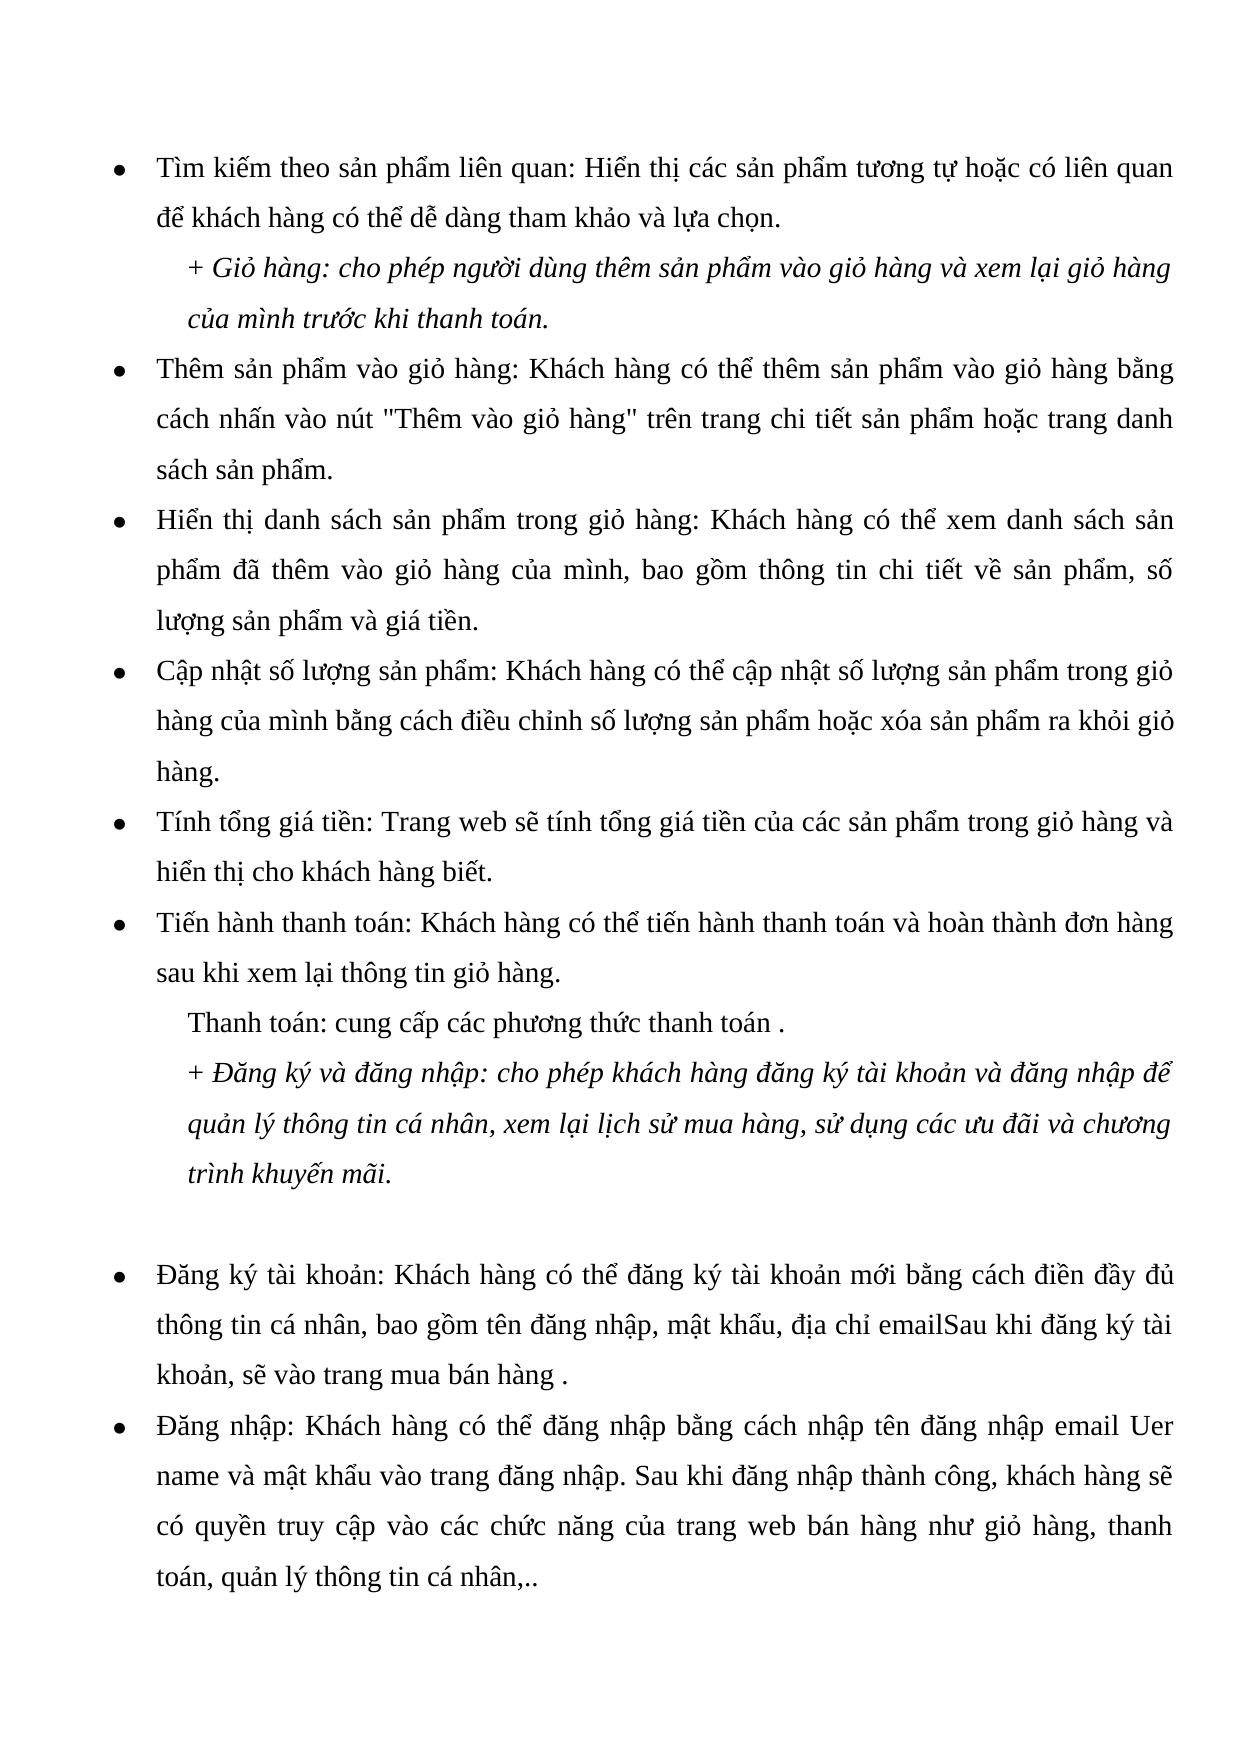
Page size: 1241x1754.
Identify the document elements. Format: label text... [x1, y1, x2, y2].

text + Đăng ký và đăng nhập: cho phép khách hàng đăng ký tài khoản và đăng nhập để quản lý thông tin cá nhân, xem lại lịch sử mua hàng, sử dụng các ưu đãi và chương trình khuyến mãi. [187, 1056, 1175, 1190]
text Thanh toán: cung cấp các phương thức thanh toán . [187, 1005, 1175, 1039]
list Tiến hành thanh toán: Khách hàng có thể tiến hành thanh toán và hoàn thành đơn hàng sau khi xem lại thông tin giỏ hàng. [112, 905, 1175, 988]
list Hiển thị danh sách sản phẩm trong giỏ hàng: Khách hàng có thể xem danh sách sản phẩm đã thêm vào giỏ hàng của mình, bao gồm thông tin chi tiết về sản phẩm, số lượng sản phẩm và giá tiền. [112, 502, 1175, 636]
list Cập nhật số lượng sản phẩm: Khách hàng có thể cập nhật số lượng sản phẩm trong giỏ hàng của mình bằng cách điều chỉnh số lượng sản phẩm hoặc xóa sản phẩm ra khỏi giỏ hàng. [112, 653, 1175, 787]
list Đăng ký tài khoản: Khách hàng có thể đăng ký tài khoản mới bằng cách điền đầy đủ thông tin cá nhân, bao gồm tên đăng nhập, mật khẩu, địa chỉ emailSau khi đăng ký tài khoản, sẽ vào trang mua bán hàng . [112, 1257, 1175, 1391]
list Tìm kiếm theo sản phẩm liên quan: Hiển thị các sản phẩm tương tự hoặc có liên quan để khách hàng có thể dễ dàng tham khảo và lựa chọn. [112, 150, 1175, 234]
text + Giỏ hàng: cho phép người dùng thêm sản phẩm vào giỏ hàng và xem lại giỏ hàng của mình trước khi thanh toán. [187, 251, 1175, 334]
list Tính tổng giá tiền: Trang web sẽ tính tổng giá tiền của các sản phẩm trong giỏ hàng và hiển thị cho khách hàng biết. [112, 804, 1175, 888]
list Đăng nhập: Khách hàng có thể đăng nhập bằng cách nhập tên đăng nhập email Uer name và mật khẩu vào trang đăng nhập. Sau khi đăng nhập thành công, khách hàng sẽ có quyền truy cập vào các chức năng của trang web bán hàng như giỏ hàng, thanh toán, quản lý thông tin cá nhân,.. [112, 1408, 1175, 1592]
list Thêm sản phẩm vào giỏ hàng: Khách hàng có thể thêm sản phẩm vào giỏ hàng bằng cách nhấn vào nút "Thêm vào giỏ hàng" trên trang chi tiết sản phẩm hoặc trang danh sách sản phẩm. [112, 351, 1175, 485]
